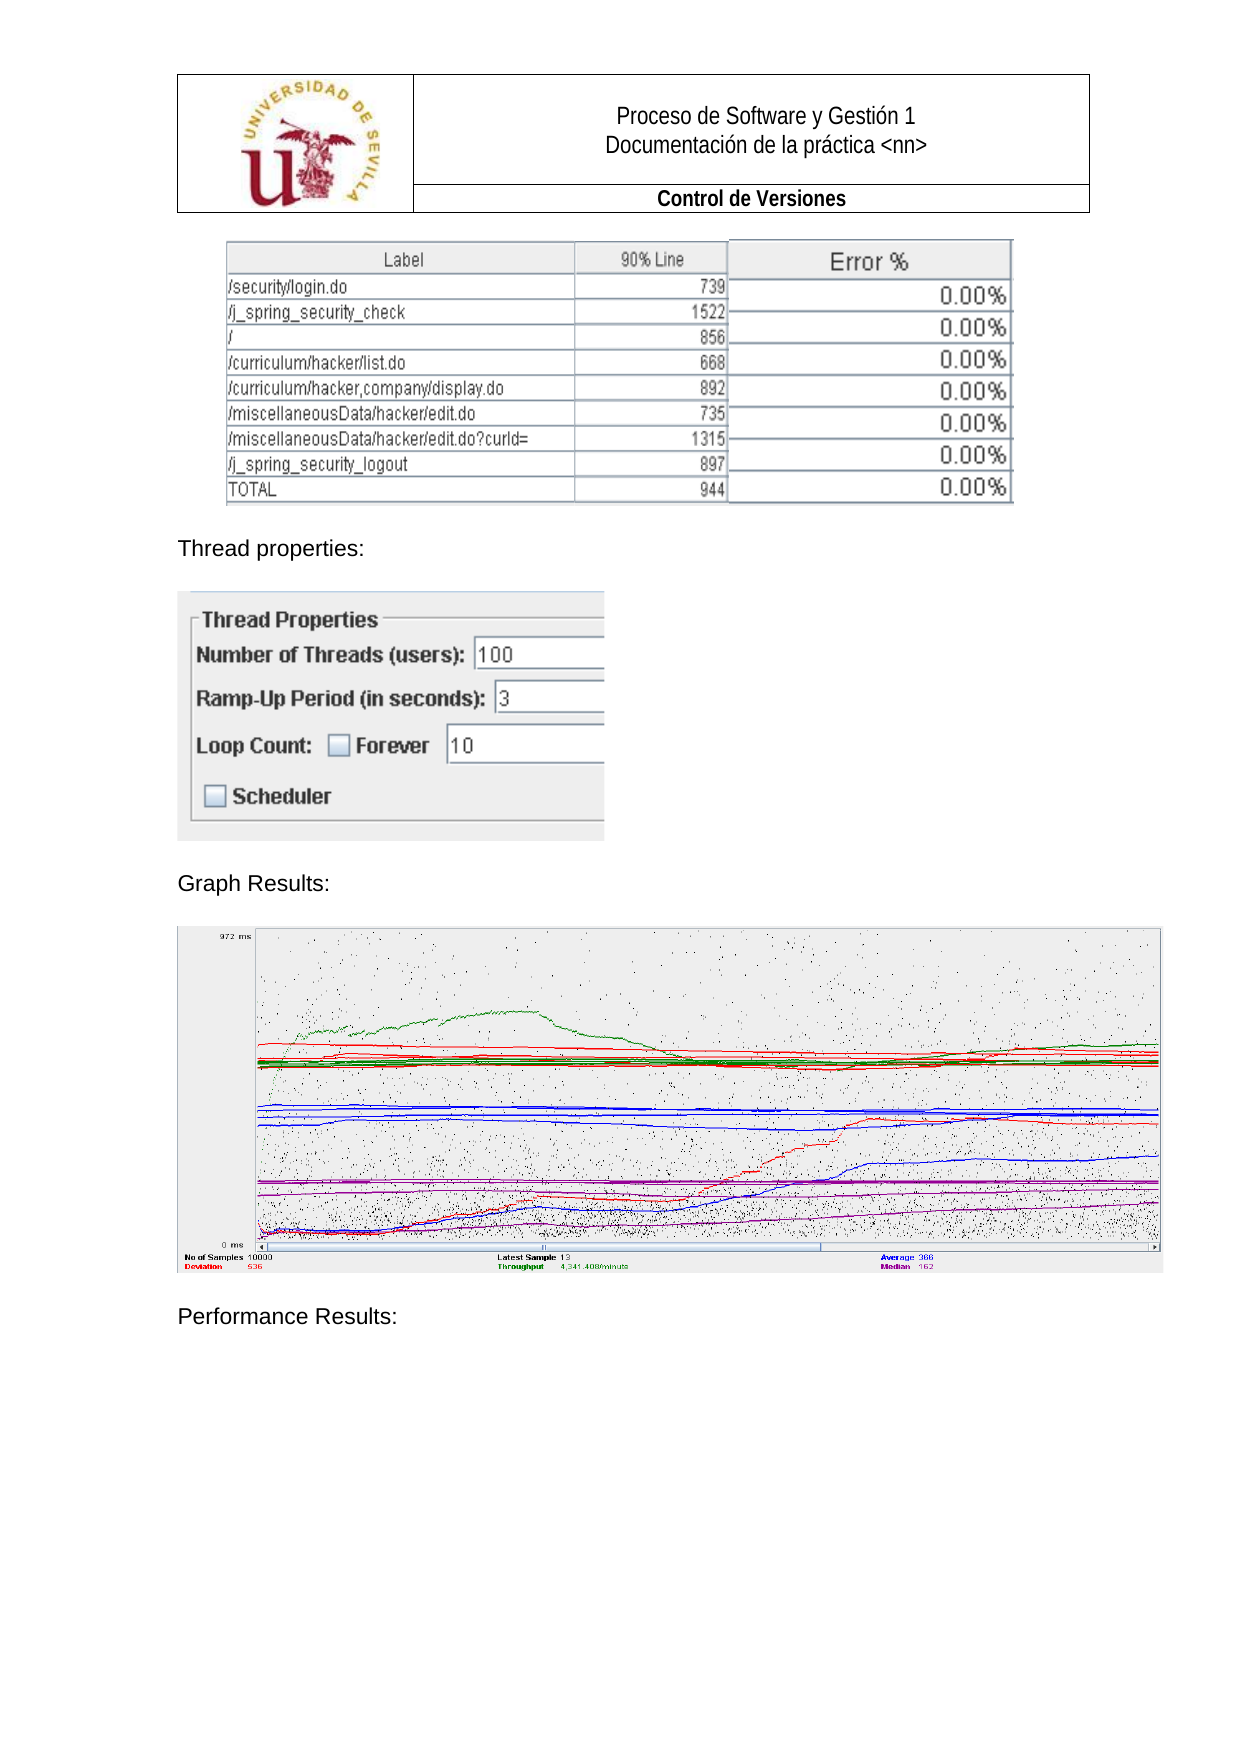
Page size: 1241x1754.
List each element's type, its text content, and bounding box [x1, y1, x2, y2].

picture [177, 926, 1164, 1273]
picture [226, 239, 1014, 506]
picture [240, 79, 381, 208]
picture [177, 591, 605, 841]
text Thread properties: [177, 535, 1063, 562]
text Graph Results: [177, 870, 1063, 896]
text Performance Results: [177, 1303, 1063, 1329]
